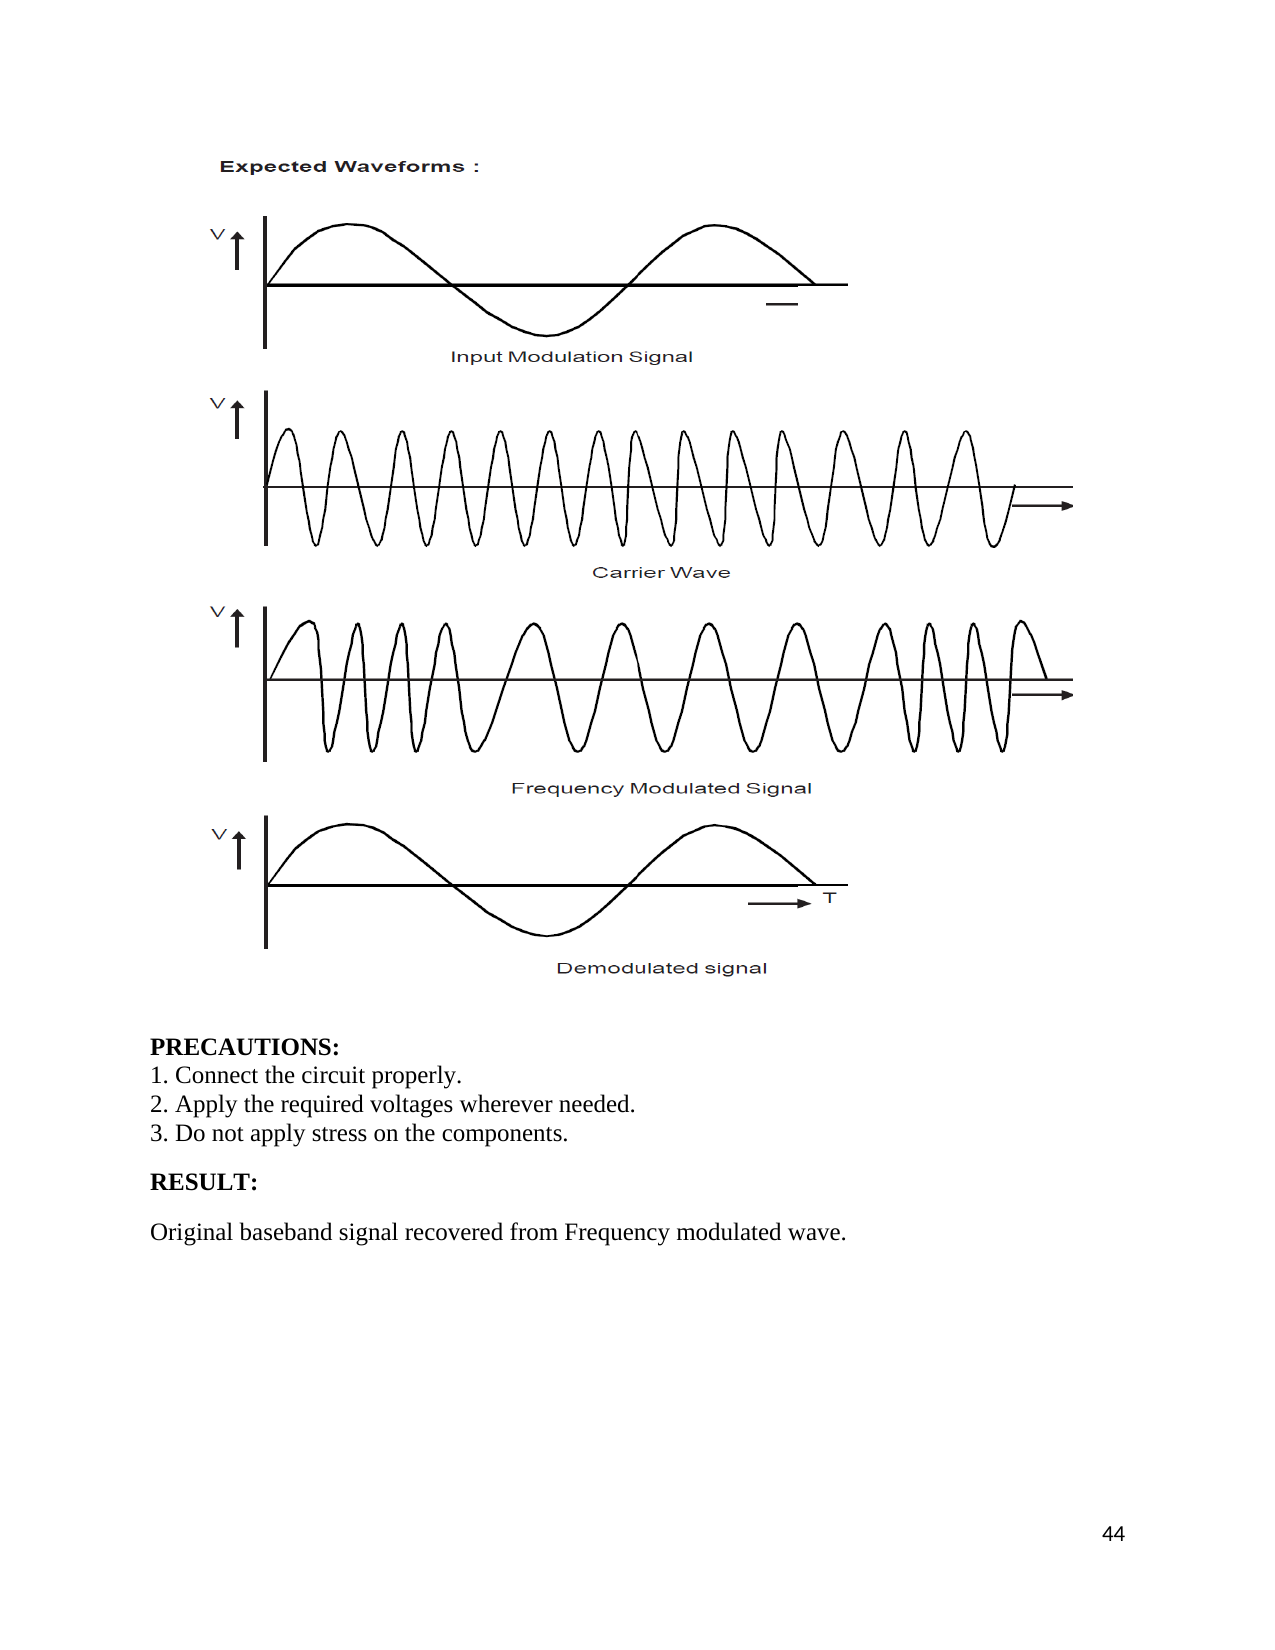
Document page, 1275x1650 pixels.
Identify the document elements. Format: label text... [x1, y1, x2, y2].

text Original baseband signal recovered from Frequency modulated wave. [150, 1217, 1125, 1246]
text 3. Do not apply stress on the components. [150, 1118, 1125, 1147]
text RESULT: [150, 1167, 1125, 1196]
text PRECAUTIONS: [150, 1032, 1125, 1060]
text 1. Connect the circuit properly. [150, 1060, 1125, 1089]
text 2. Apply the required voltages wherever needed. [150, 1089, 1125, 1118]
